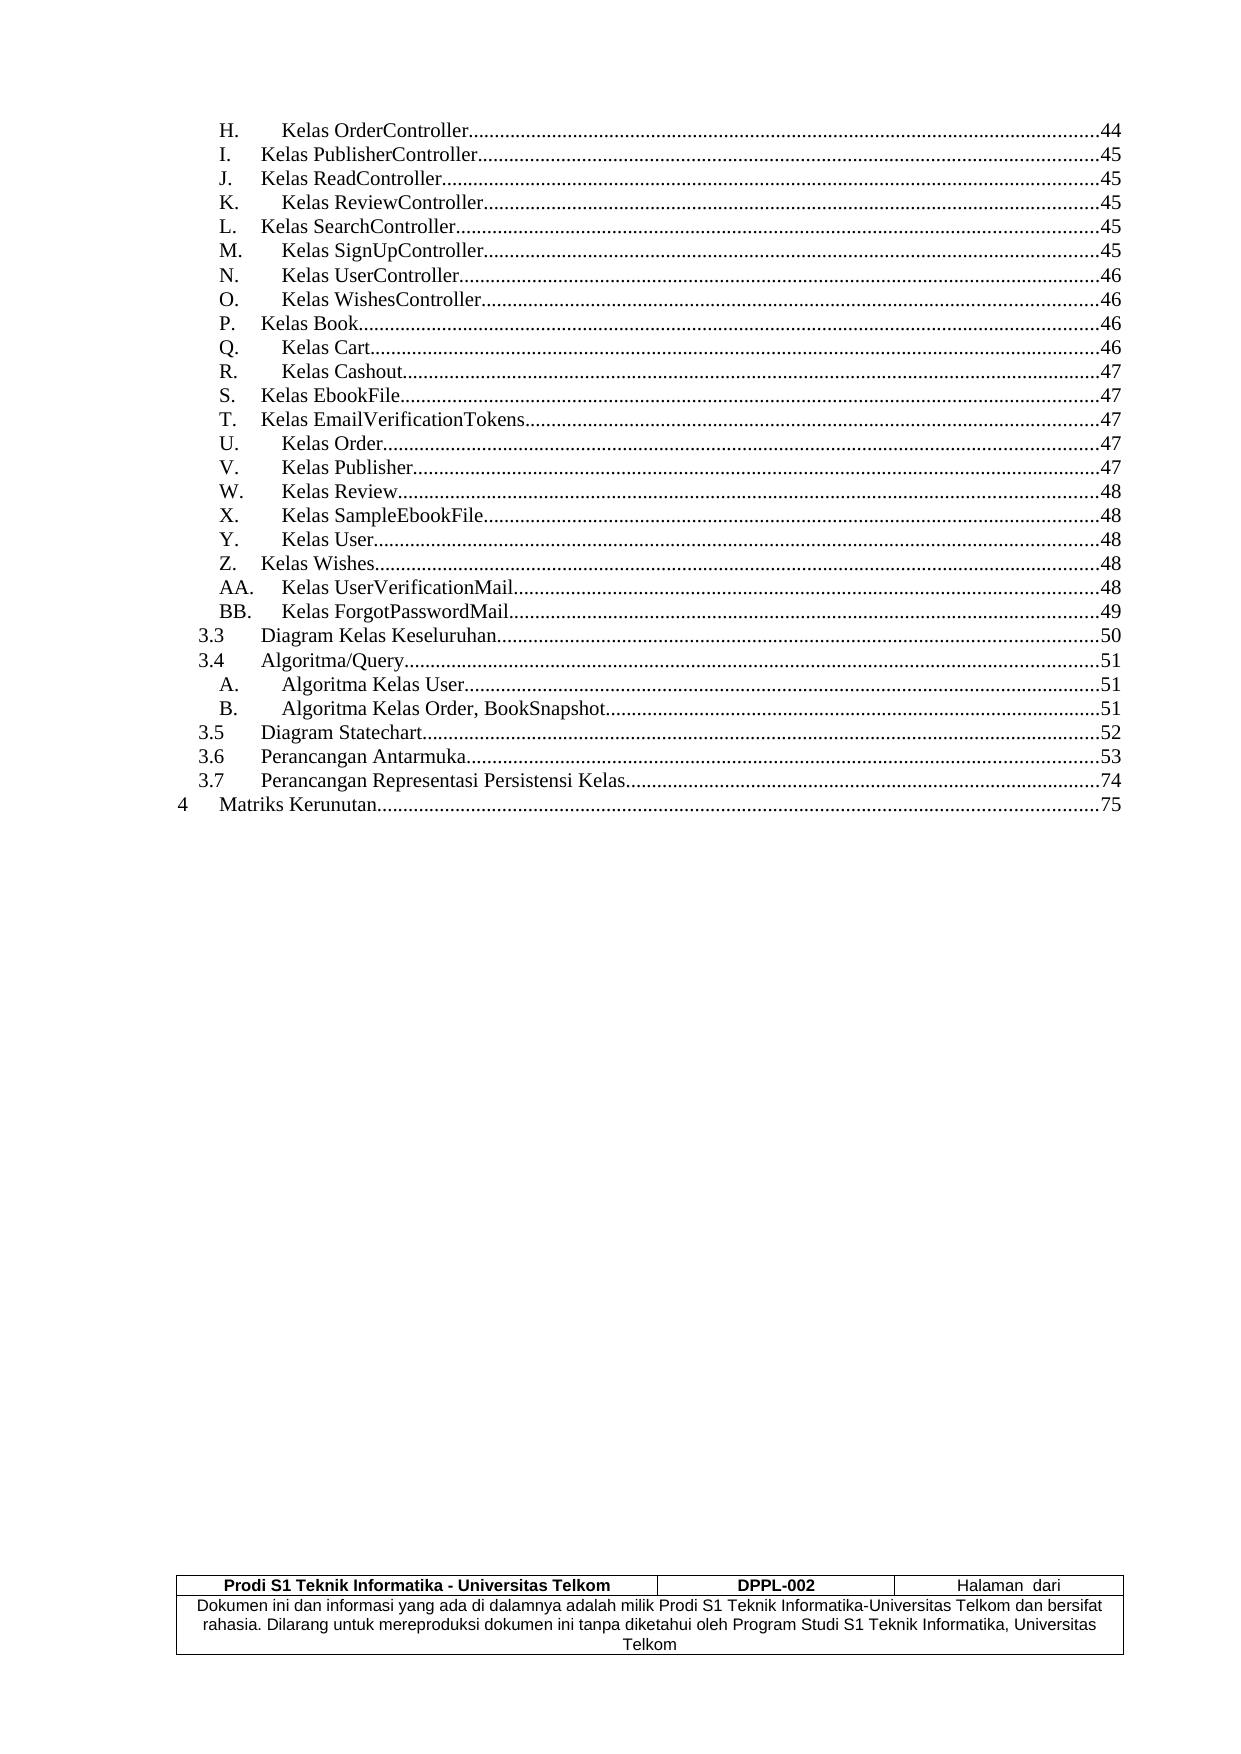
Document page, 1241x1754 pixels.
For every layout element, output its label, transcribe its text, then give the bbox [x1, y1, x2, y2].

text V. Kelas Publisher 47 [219, 455, 1122, 479]
text A. Algoritma Kelas User 51 [219, 672, 1122, 696]
text L. Kelas SearchController 45 [219, 214, 1122, 238]
text O. Kelas WishesController 46 [219, 287, 1122, 311]
text X. Kelas SampleEbookFile 48 [219, 503, 1122, 527]
text 4 Matriks Kerunutan 75 [177, 792, 1122, 816]
text BB. Kelas ForgotPasswordMail 49 [219, 599, 1122, 623]
text B. Algoritma Kelas Order, BookSnapshot 51 [219, 696, 1122, 720]
text S. Kelas EbookFile 47 [219, 383, 1122, 407]
text Q. Kelas Cart 46 [219, 335, 1122, 359]
text 3.6 Perancangan Antarmuka 53 [198, 744, 1122, 768]
text H. Kelas OrderController 44 [219, 118, 1122, 142]
text K. Kelas ReviewController 45 [219, 190, 1122, 214]
text Y. Kelas User 48 [219, 527, 1122, 551]
text 3.3 Diagram Kelas Keseluruhan 50 [198, 623, 1122, 647]
text 3.7 Perancangan Representasi Persistensi Kelas 74 [198, 768, 1122, 792]
text J. Kelas ReadController 45 [219, 166, 1122, 190]
text N. Kelas UserController 46 [219, 262, 1122, 287]
text R. Kelas Cashout 47 [219, 359, 1122, 383]
text T. Kelas EmailVerificationTokens 47 [219, 407, 1122, 431]
text M. Kelas SignUpController 45 [219, 238, 1122, 262]
text U. Kelas Order 47 [219, 431, 1122, 455]
text W. Kelas Review 48 [219, 479, 1122, 503]
text 3.5 Diagram Statechart 52 [198, 720, 1122, 744]
text AA. Kelas UserVerificationMail 48 [219, 575, 1122, 599]
text Z. Kelas Wishes 48 [219, 551, 1122, 575]
text 3.4 Algoritma/Query 51 [198, 647, 1122, 672]
text P. Kelas Book 46 [219, 311, 1122, 335]
text I. Kelas PublisherController 45 [219, 142, 1122, 166]
